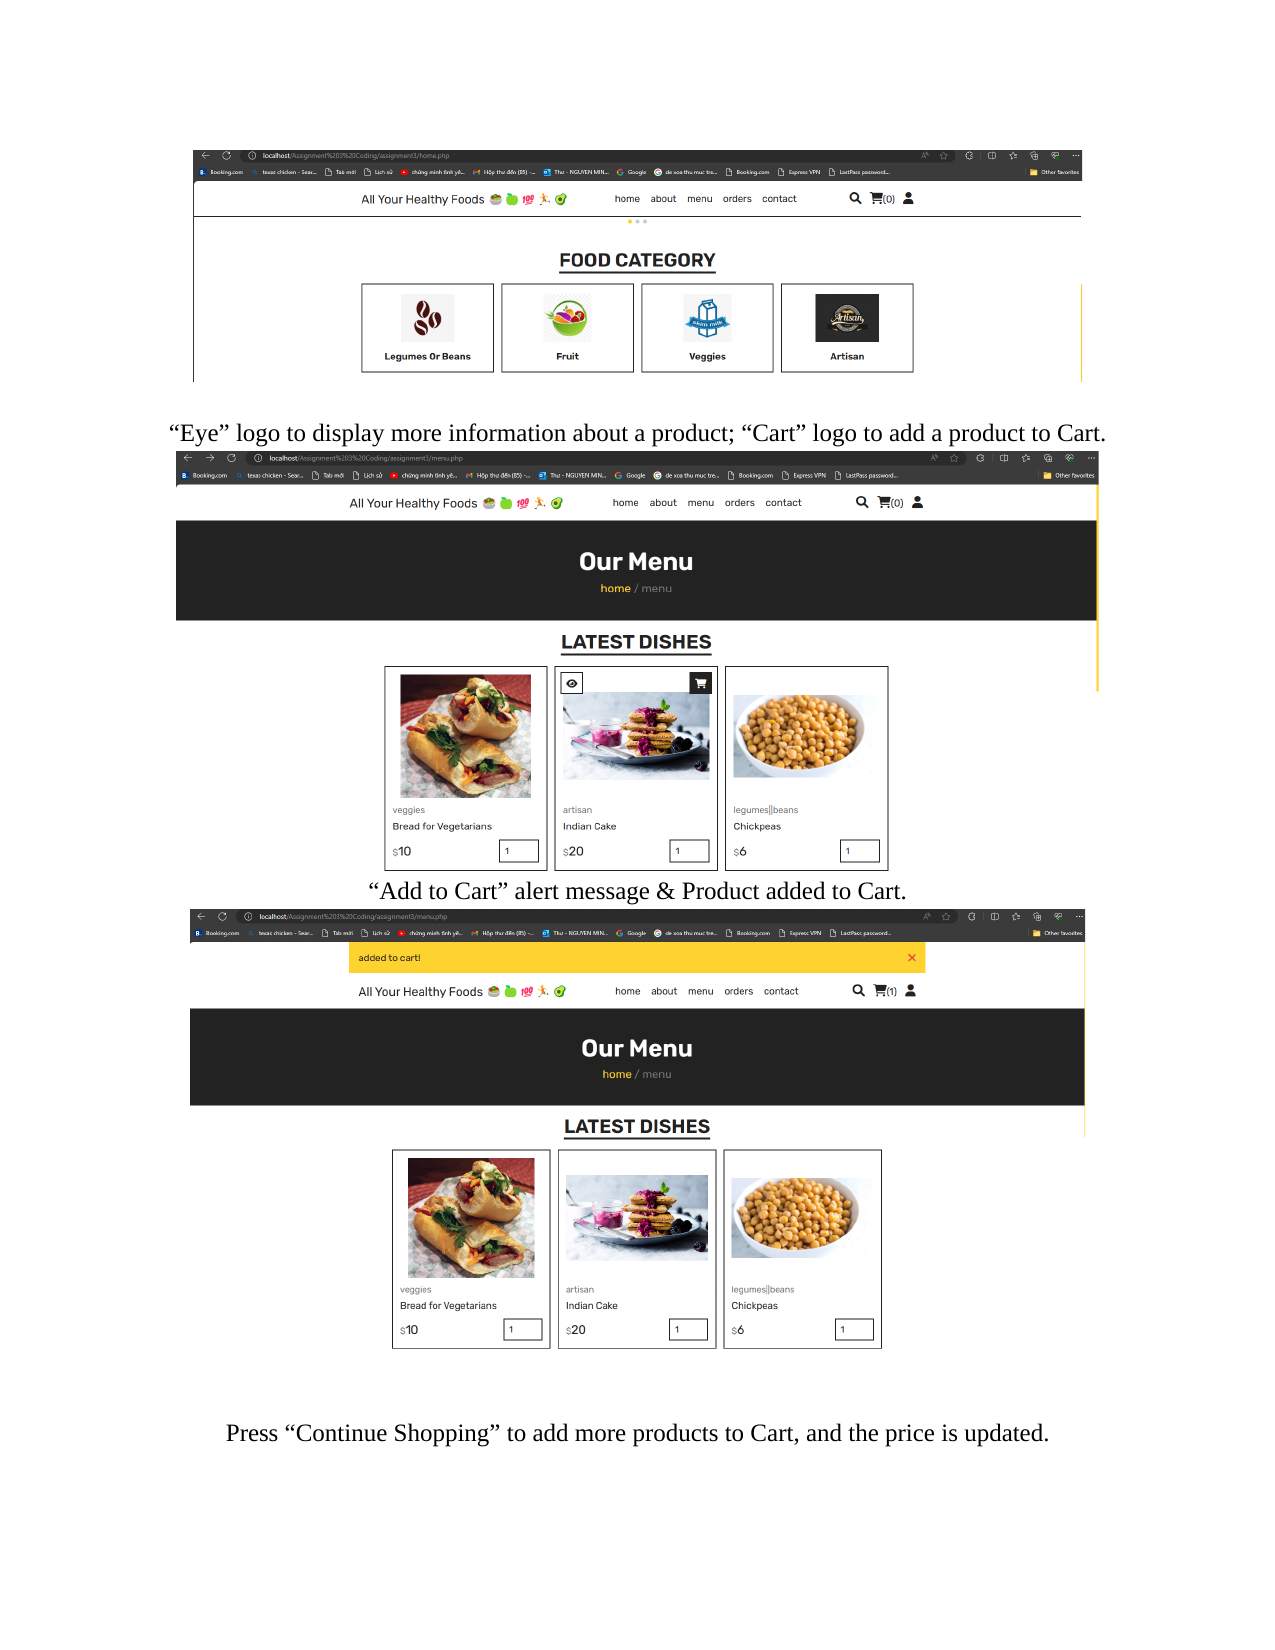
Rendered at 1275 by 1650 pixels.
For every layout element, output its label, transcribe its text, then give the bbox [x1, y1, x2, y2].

text “Eye” logo to display more information about a product; “Cart” logo to add a product to Cart. [150, 418, 1125, 447]
text Press “Continue Shopping” to add more products to Cart, and the price is updated. [150, 1418, 1125, 1447]
text “Add to Cart” alert message & Product added to Cart. [150, 876, 1125, 905]
picture [176, 451, 1099, 872]
picture [193, 150, 1083, 382]
picture [190, 909, 1086, 1349]
